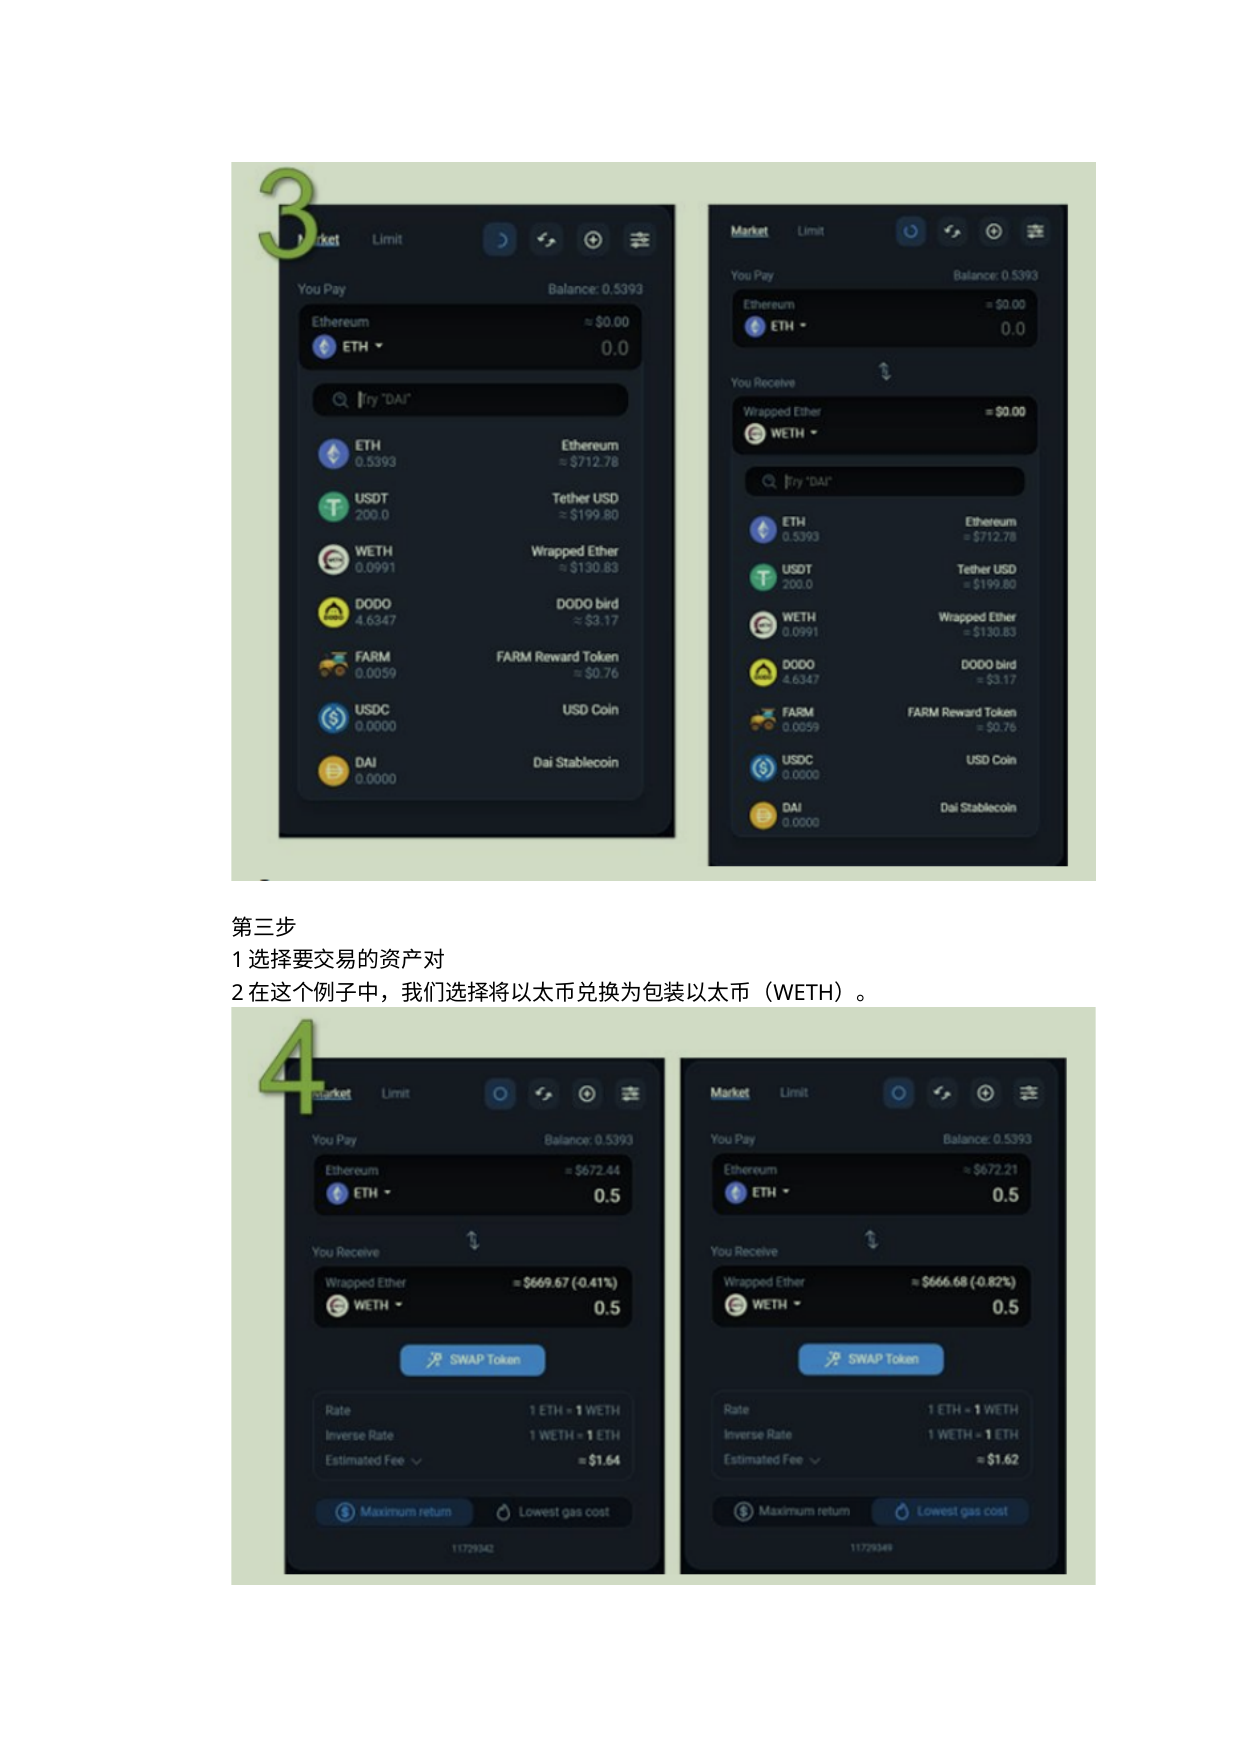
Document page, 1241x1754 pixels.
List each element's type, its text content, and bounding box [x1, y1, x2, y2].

text 2在这个例子中，我们选择将以太币兑换为包装以太币（WETH）。 [187, 974, 1053, 1007]
picture [231, 1007, 1096, 1585]
text 第三步 [187, 909, 1053, 942]
text 1选择要交易的资产对 [187, 942, 1053, 974]
picture [231, 162, 1096, 881]
